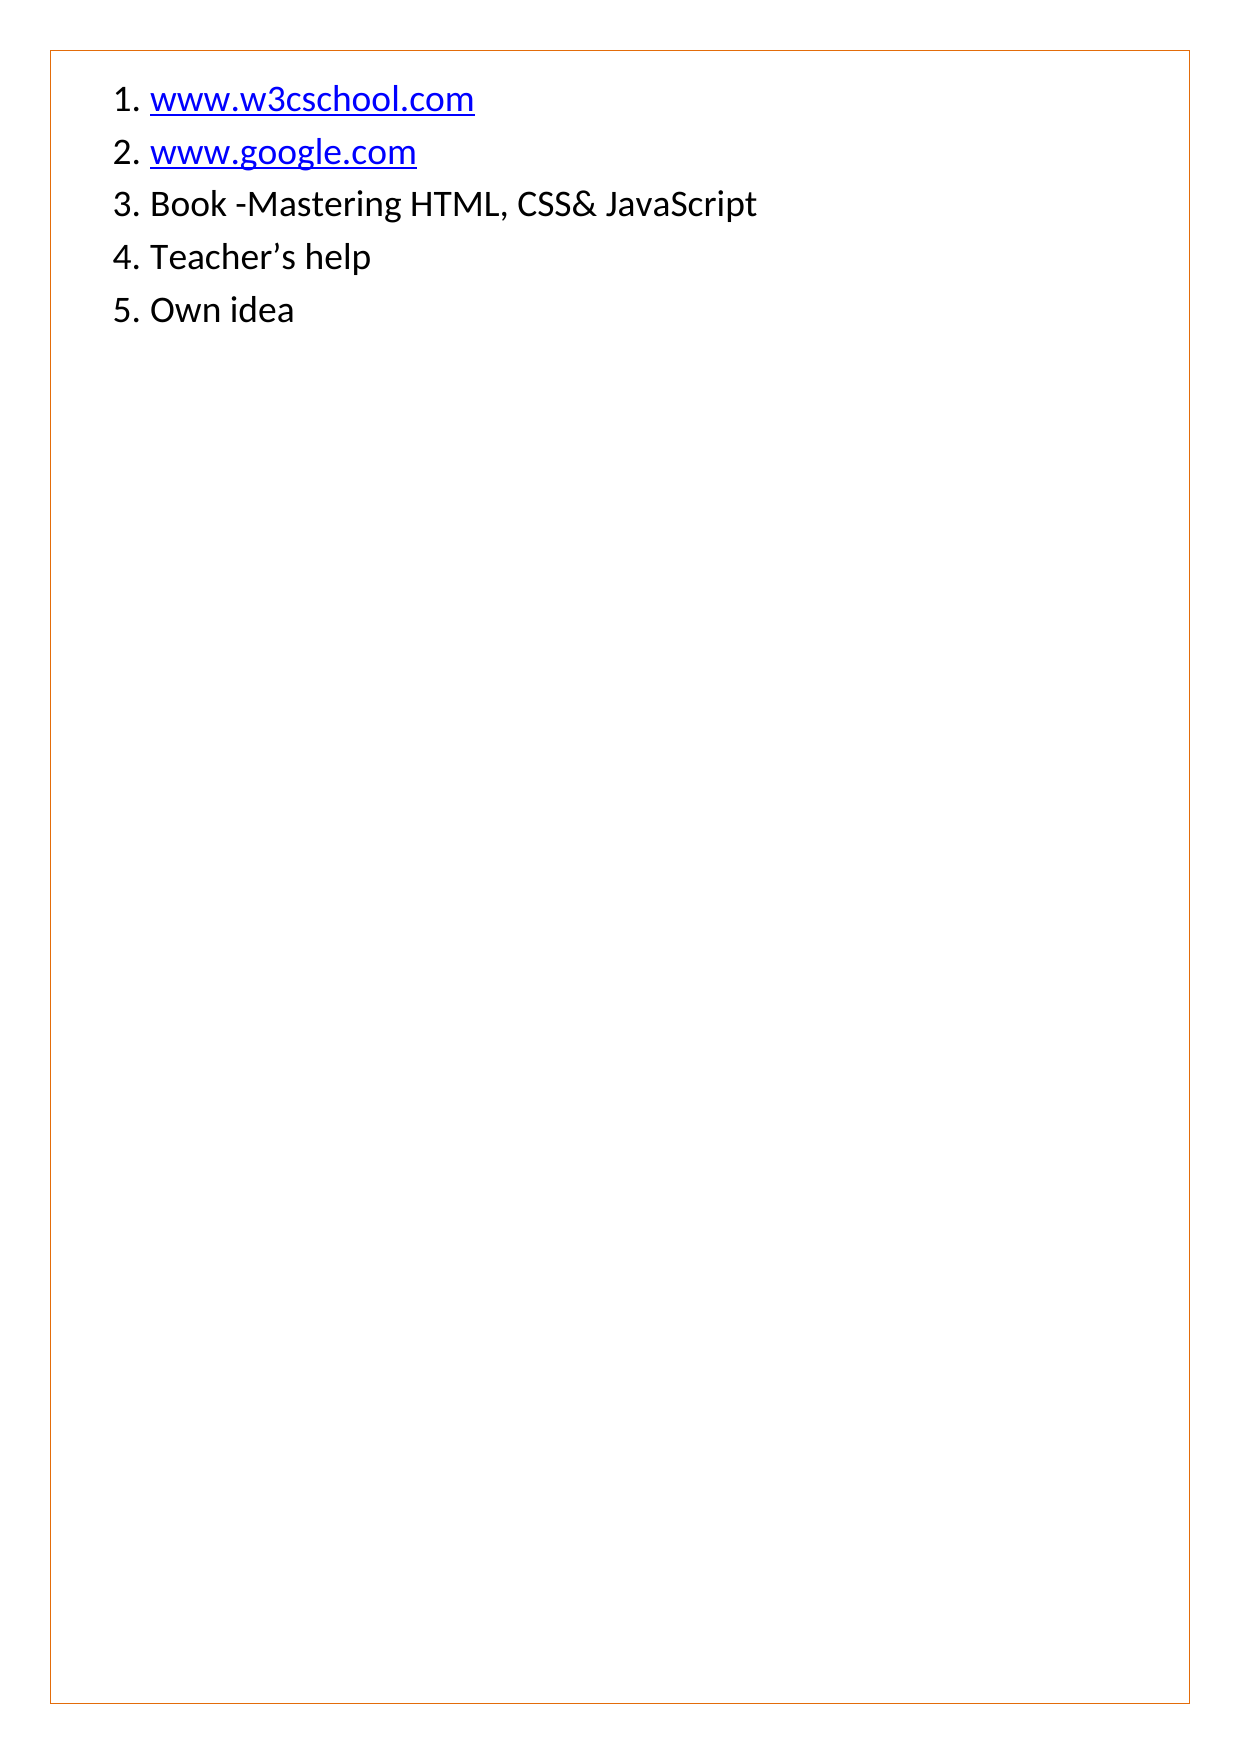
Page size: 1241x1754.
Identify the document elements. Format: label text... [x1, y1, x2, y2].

list Book -Mastering HTML, CSS& JavaScript [112, 180, 1165, 226]
list www.google.com [112, 128, 1165, 173]
list www.w3cschool.com [112, 75, 1165, 121]
list Own idea [112, 286, 1165, 332]
list Teacher’s help [112, 233, 1165, 279]
